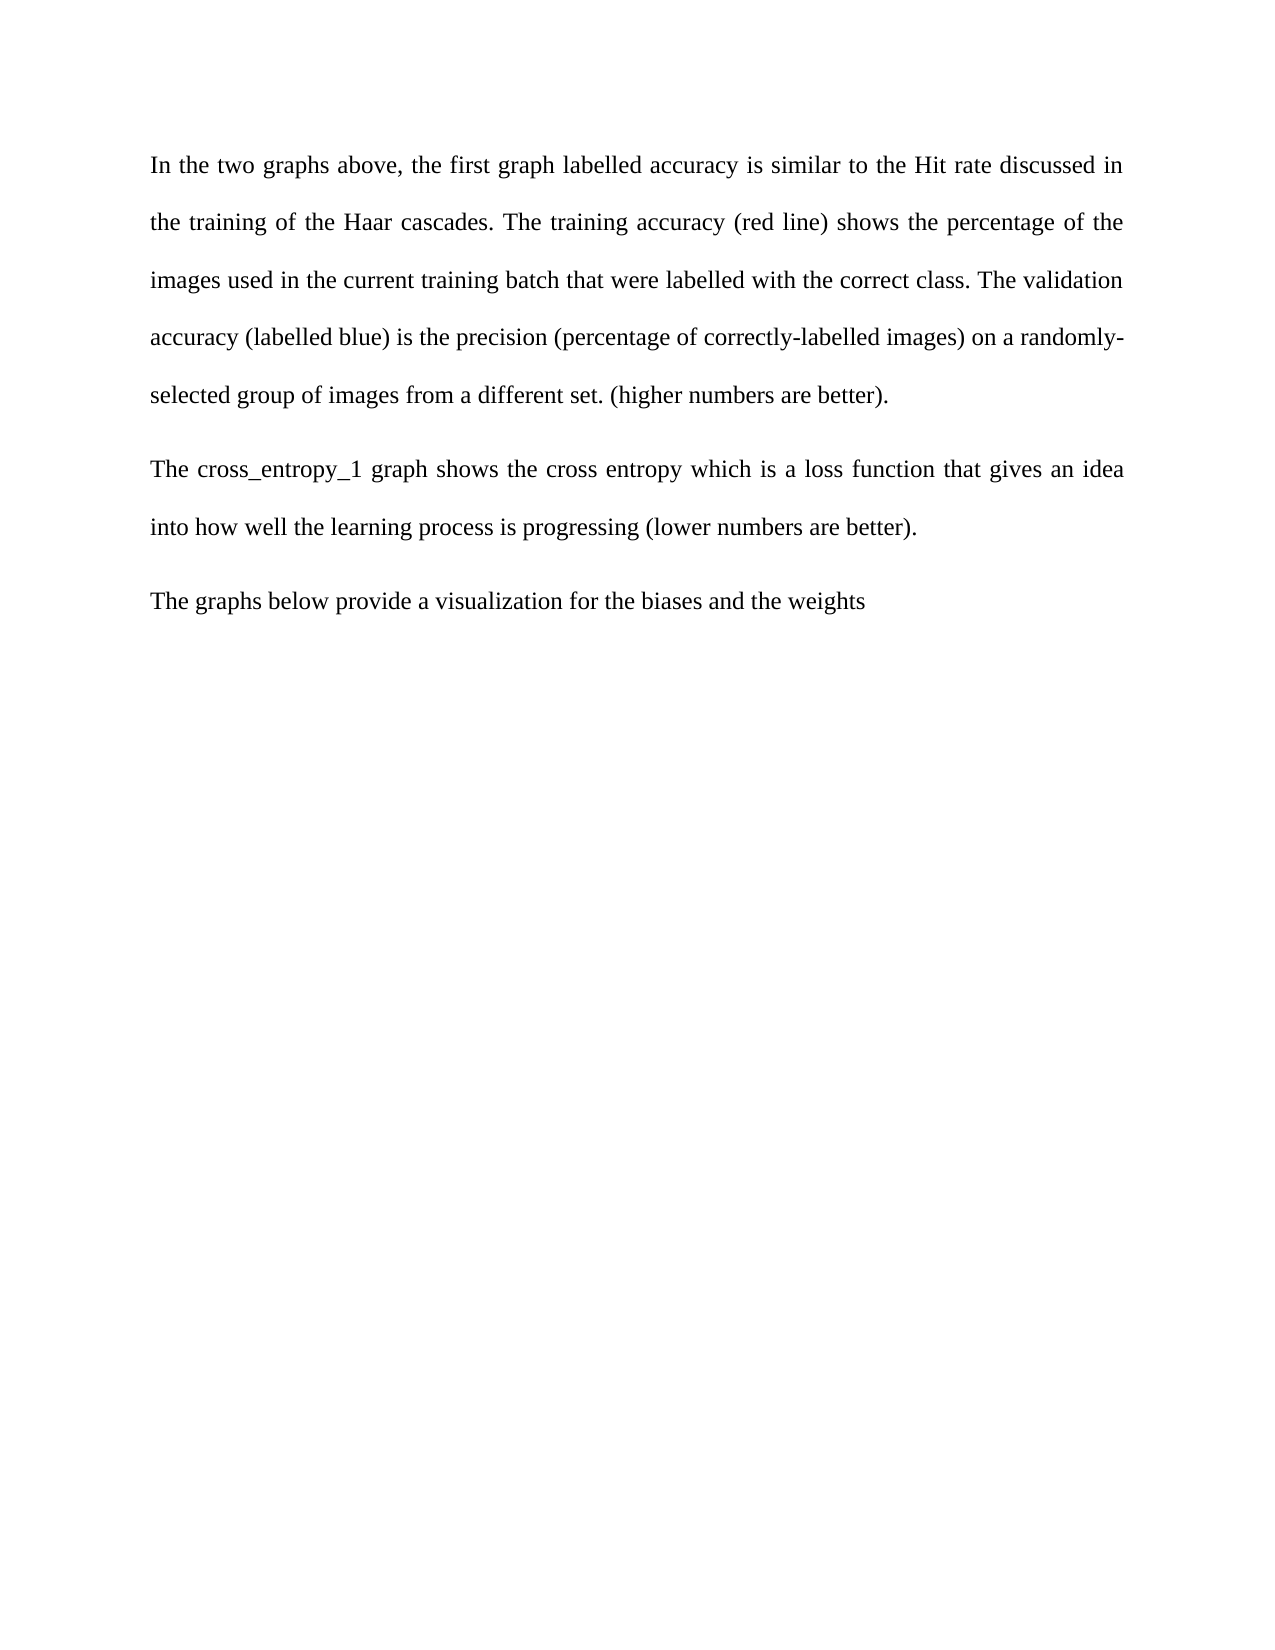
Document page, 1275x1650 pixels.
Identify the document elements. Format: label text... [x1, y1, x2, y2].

text The cross_entropy_1 graph shows the cross entropy which is a loss function that gives an idea into how well the learning process is progressing (lower numbers are better). [150, 454, 1125, 540]
text In the two graphs above, the first graph labelled accuracy is similar to the Hit rate discussed in the training of the Haar cascades. The training accuracy (red line) shows the percentage of the images used in the current training batch that were labelled with the correct class. The validation accuracy (labelled blue) is the precision (percentage of correctly-labelled images) on a randomly-selected group of images from a different set. (higher numbers are better). [150, 150, 1125, 409]
text The graphs below provide a visualization for the biases and the weights [150, 586, 1125, 614]
